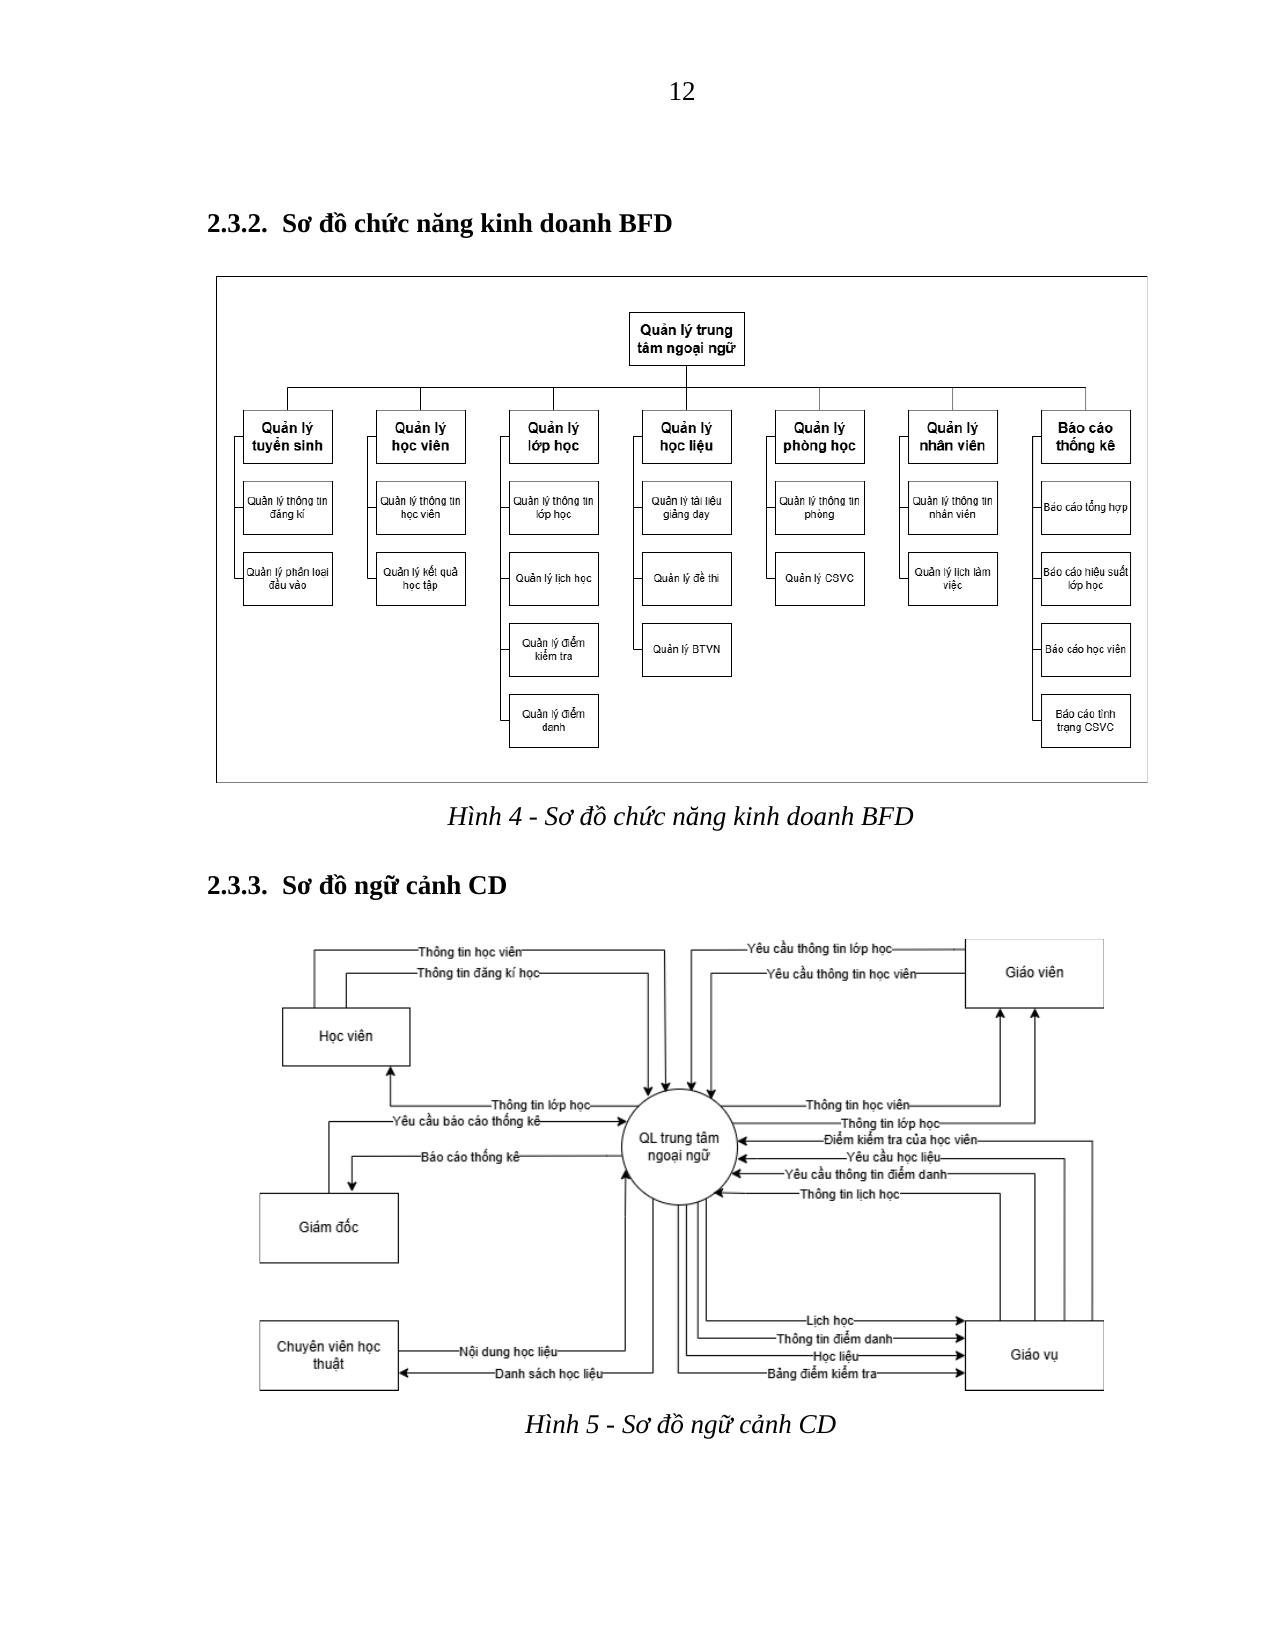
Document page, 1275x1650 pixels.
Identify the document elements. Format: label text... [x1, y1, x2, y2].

list Sơ đồ chức năng kinh doanh BFD [207, 207, 1157, 238]
picture [259, 939, 1104, 1391]
picture [216, 276, 1148, 783]
text Hình 5 - Sơ đồ ngữ cảnh CD [207, 1408, 1157, 1439]
list Sơ đồ ngữ cảnh CD [207, 869, 1157, 901]
text Hình 4 - Sơ đồ chức năng kinh doanh BFD [207, 800, 1157, 831]
